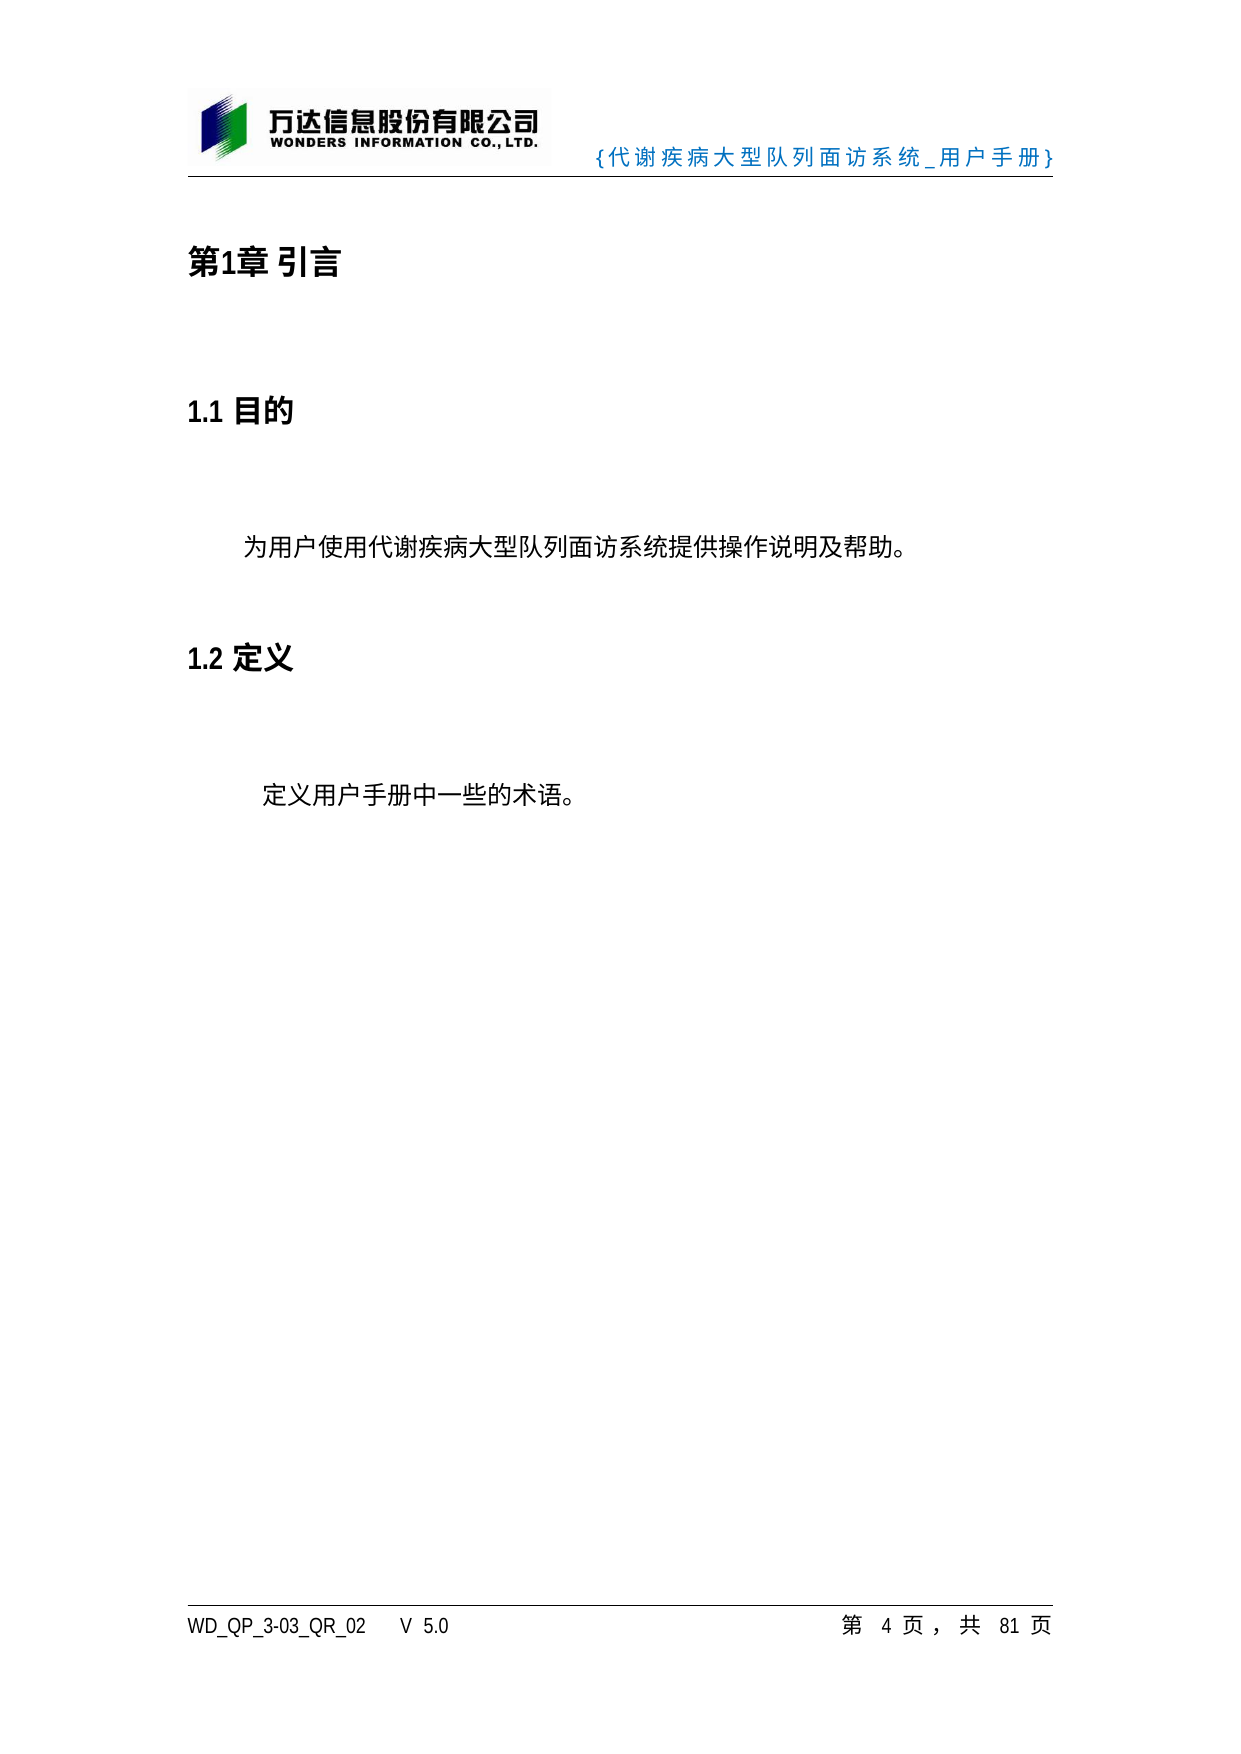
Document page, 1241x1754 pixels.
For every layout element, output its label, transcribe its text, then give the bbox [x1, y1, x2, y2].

subtitle 定义 [187, 623, 1053, 688]
text 定义用户手册中一些的术语。 [187, 761, 1053, 826]
text 引言 [187, 227, 1053, 292]
subtitle 目的 [187, 376, 1053, 441]
text 为用户使用代谢疾病大型队列面访系统提供操作说明及帮助。 [187, 513, 1053, 578]
picture [187, 88, 552, 166]
